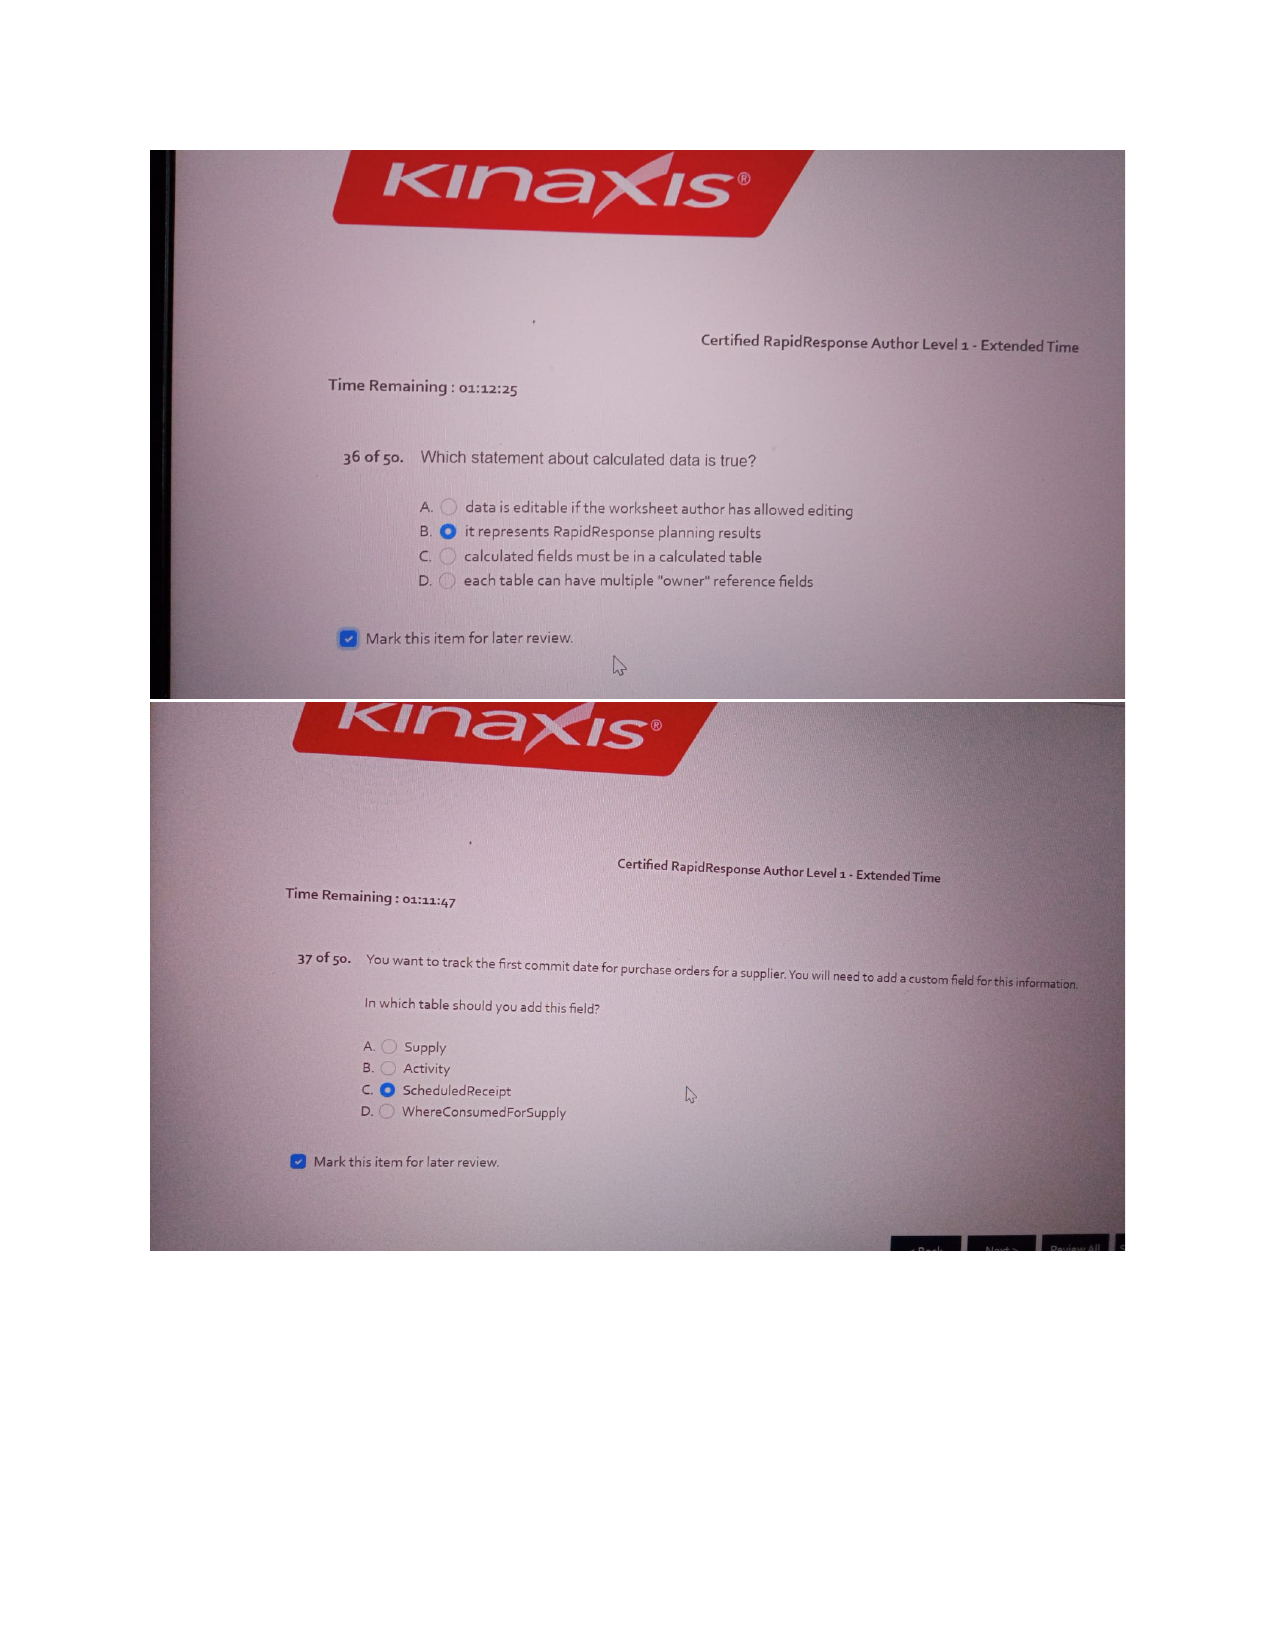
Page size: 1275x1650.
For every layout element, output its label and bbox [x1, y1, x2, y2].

picture [150, 150, 1125, 699]
picture [150, 702, 1125, 1251]
